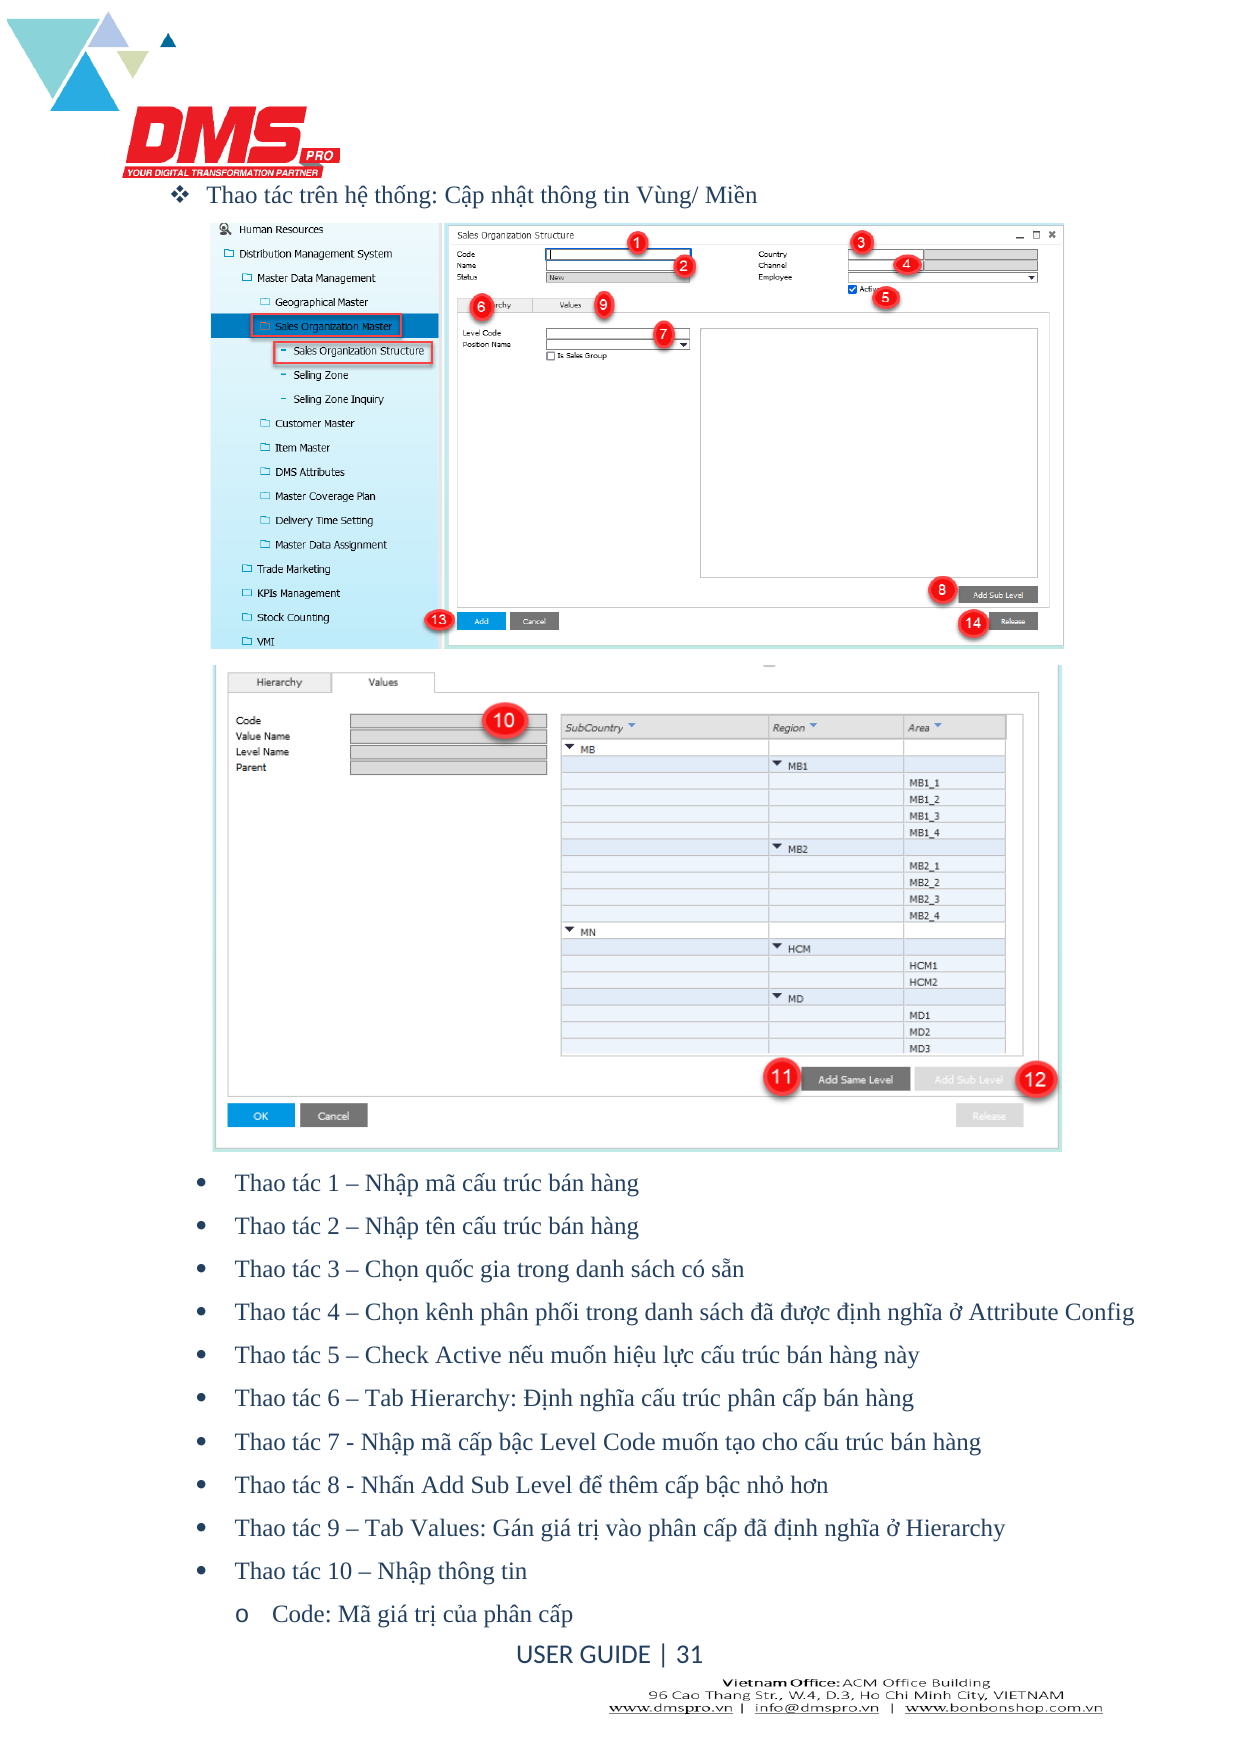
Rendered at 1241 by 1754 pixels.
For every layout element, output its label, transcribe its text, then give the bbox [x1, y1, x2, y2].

list Thao tác 2 – Nhập tên cấu trúc bán hàng [197, 1211, 1153, 1240]
list Thao tác 4 – Chọn kênh phân phối trong danh sách đã được định nghĩa ở Attribute Config [197, 1297, 1153, 1326]
picture [5, 11, 340, 177]
list Code: Mã giá trị của phân cấp [234, 1599, 1153, 1630]
list Thao tác trên hệ thống: Cập nhật thông tin Vùng/ Miền [169, 181, 1153, 209]
list Thao tác 5 – Check Active nếu muốn hiệu lực cấu trúc bán hàng này [197, 1340, 1153, 1369]
list Thao tác 9 – Tab Values: Gán giá trị vào phân cấp đã định nghĩa ở Hierarchy [197, 1513, 1153, 1542]
list Thao tác 3 – Chọn quốc gia trong danh sách có sẵn [197, 1254, 1153, 1283]
picture [210, 223, 1065, 649]
picture [212, 665, 1063, 1152]
list Thao tác 10 – Nhập thông tin [197, 1556, 1153, 1585]
list Thao tác 6 – Tab Hierarchy: Định nghĩa cấu trúc phân cấp bán hàng [197, 1383, 1153, 1412]
list Thao tác 8 - Nhấn Add Sub Level để thêm cấp bậc nhỏ hơn [197, 1470, 1153, 1498]
list Thao tác 7 - Nhập mã cấp bậc Level Code muốn tạo cho cấu trúc bán hàng [197, 1427, 1153, 1455]
list Thao tác 1 – Nhập mã cấu trúc bán hàng [197, 1168, 1153, 1197]
